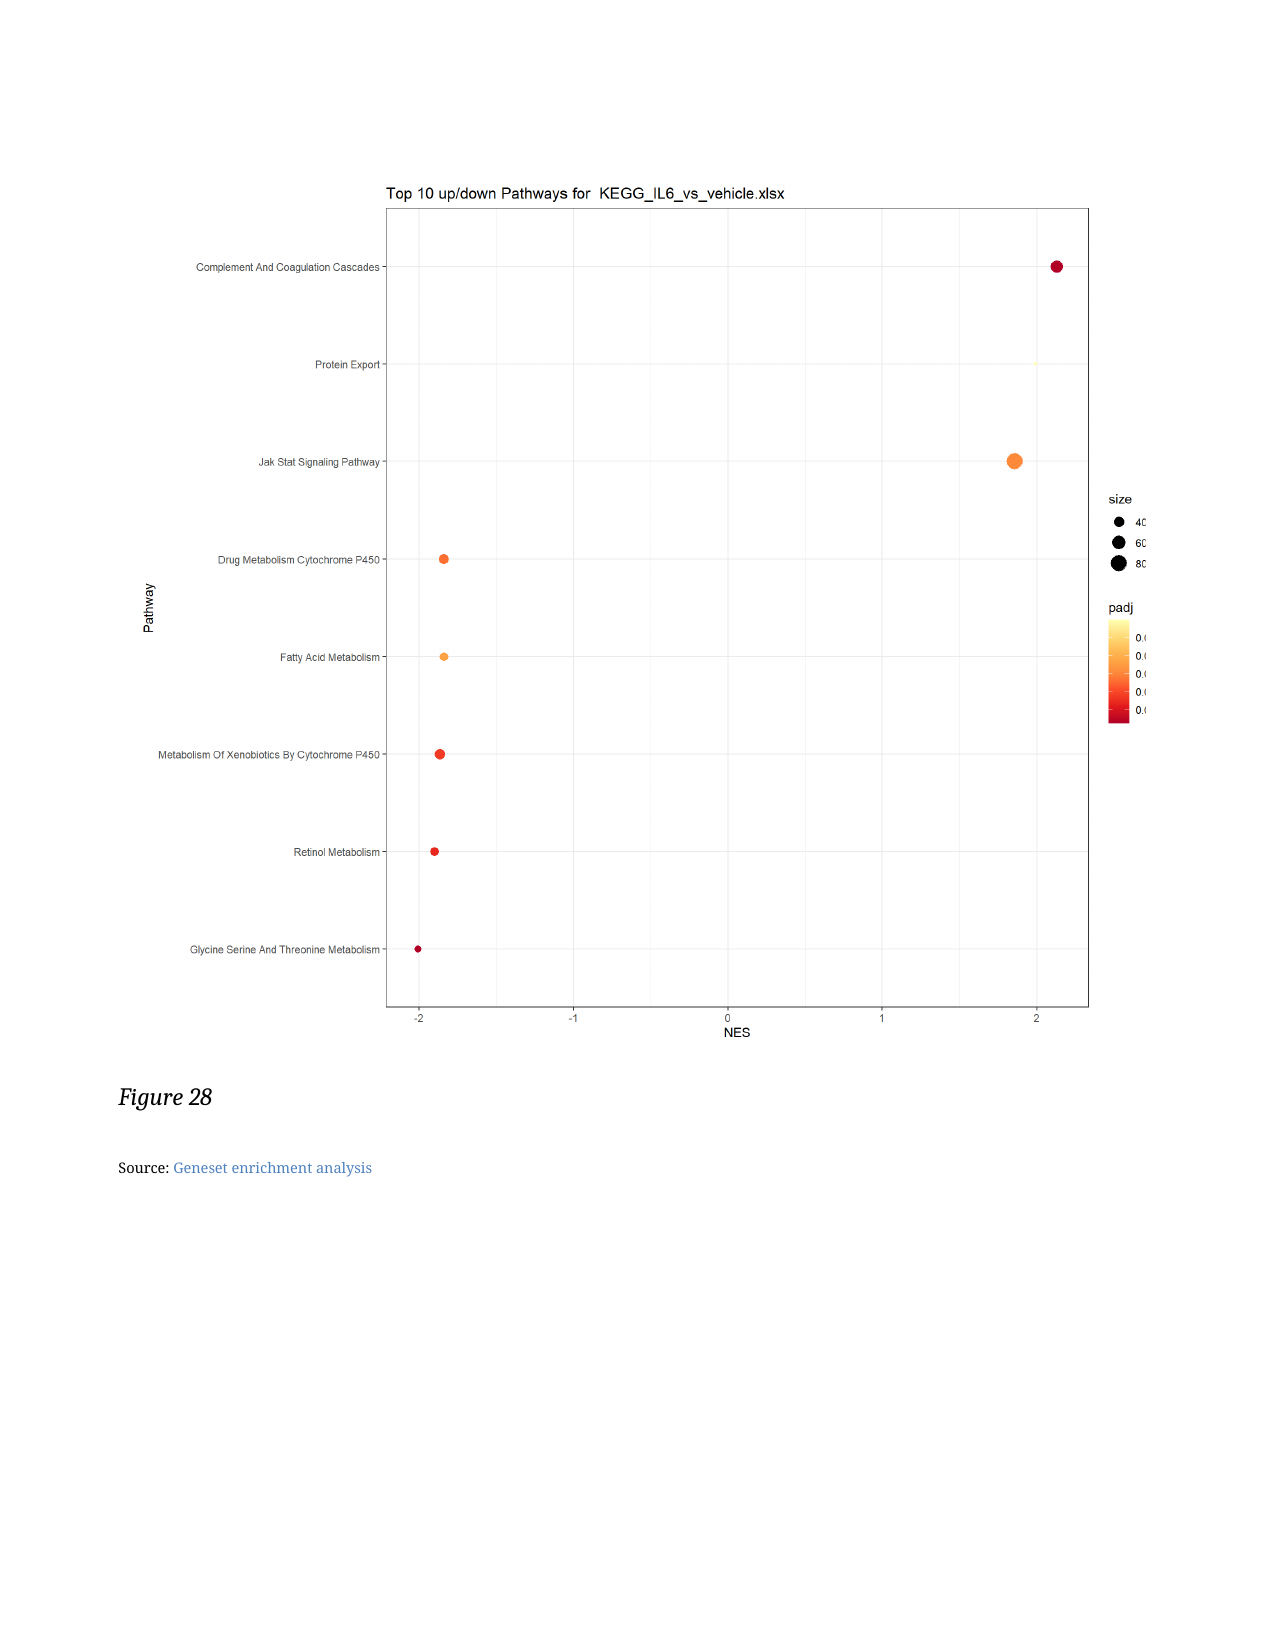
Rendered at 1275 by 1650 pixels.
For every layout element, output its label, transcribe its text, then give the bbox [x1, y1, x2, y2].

text Source: Geneset enrichment analysis [118, 1143, 1157, 1177]
picture [137, 181, 1146, 1046]
table_header Figure 28 [107, 177, 1146, 1124]
